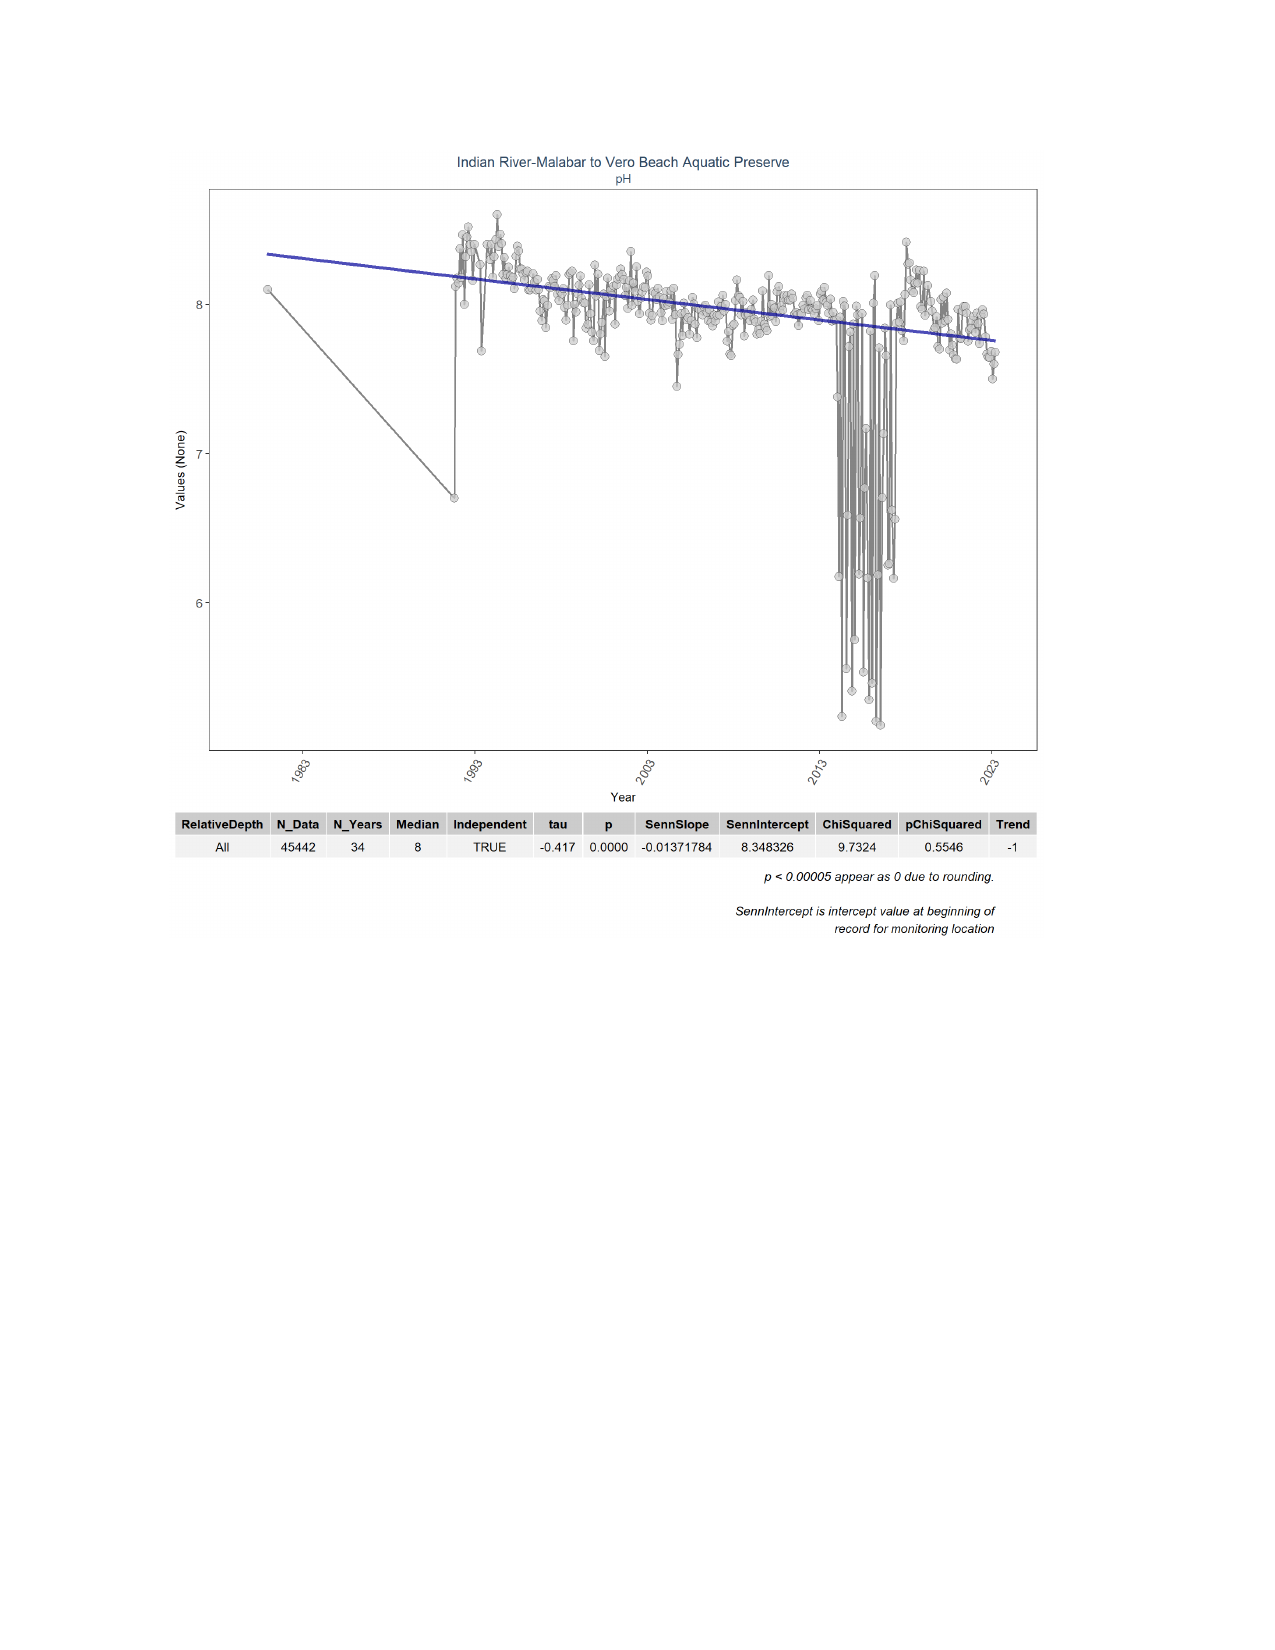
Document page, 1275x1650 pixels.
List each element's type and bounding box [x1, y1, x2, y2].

picture [168, 150, 1044, 938]
